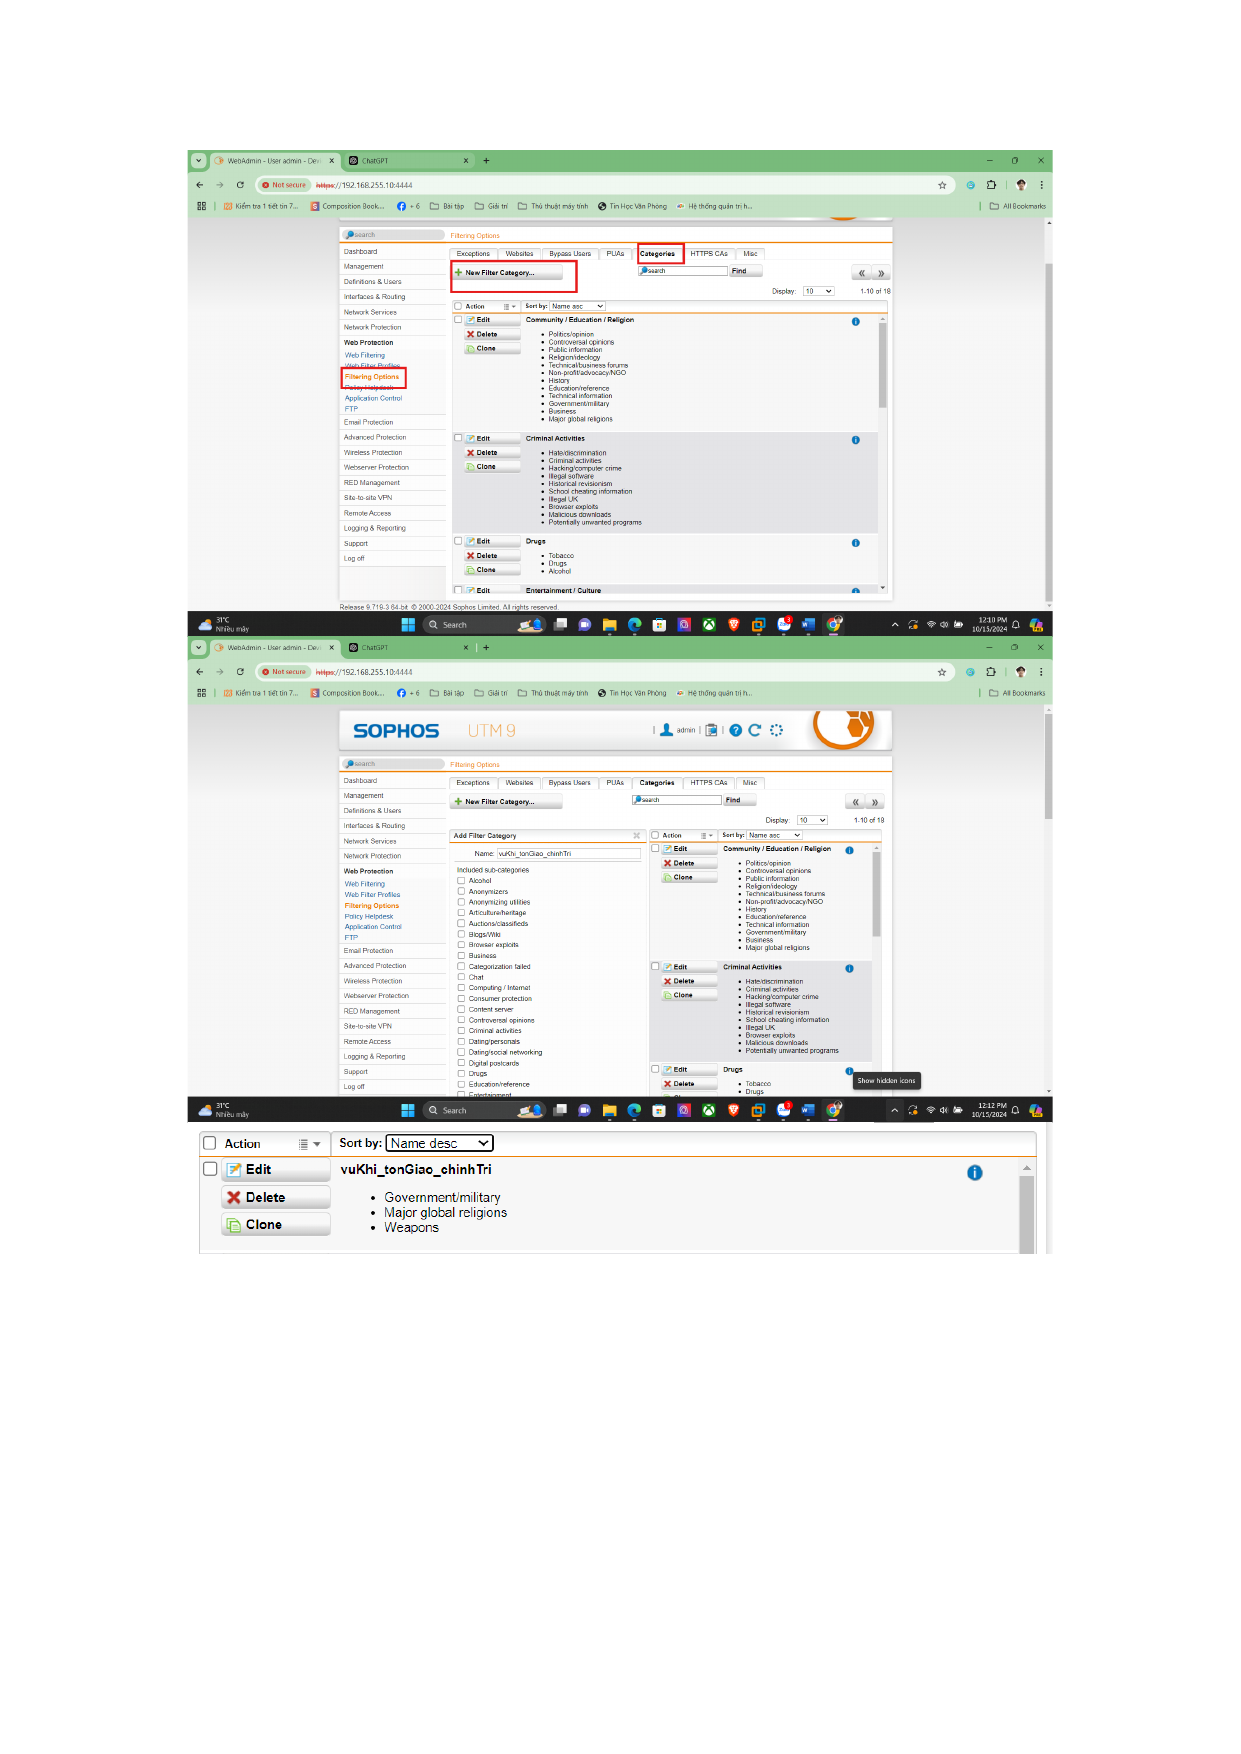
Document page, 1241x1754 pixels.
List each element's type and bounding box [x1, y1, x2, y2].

picture [187, 150, 1053, 1254]
